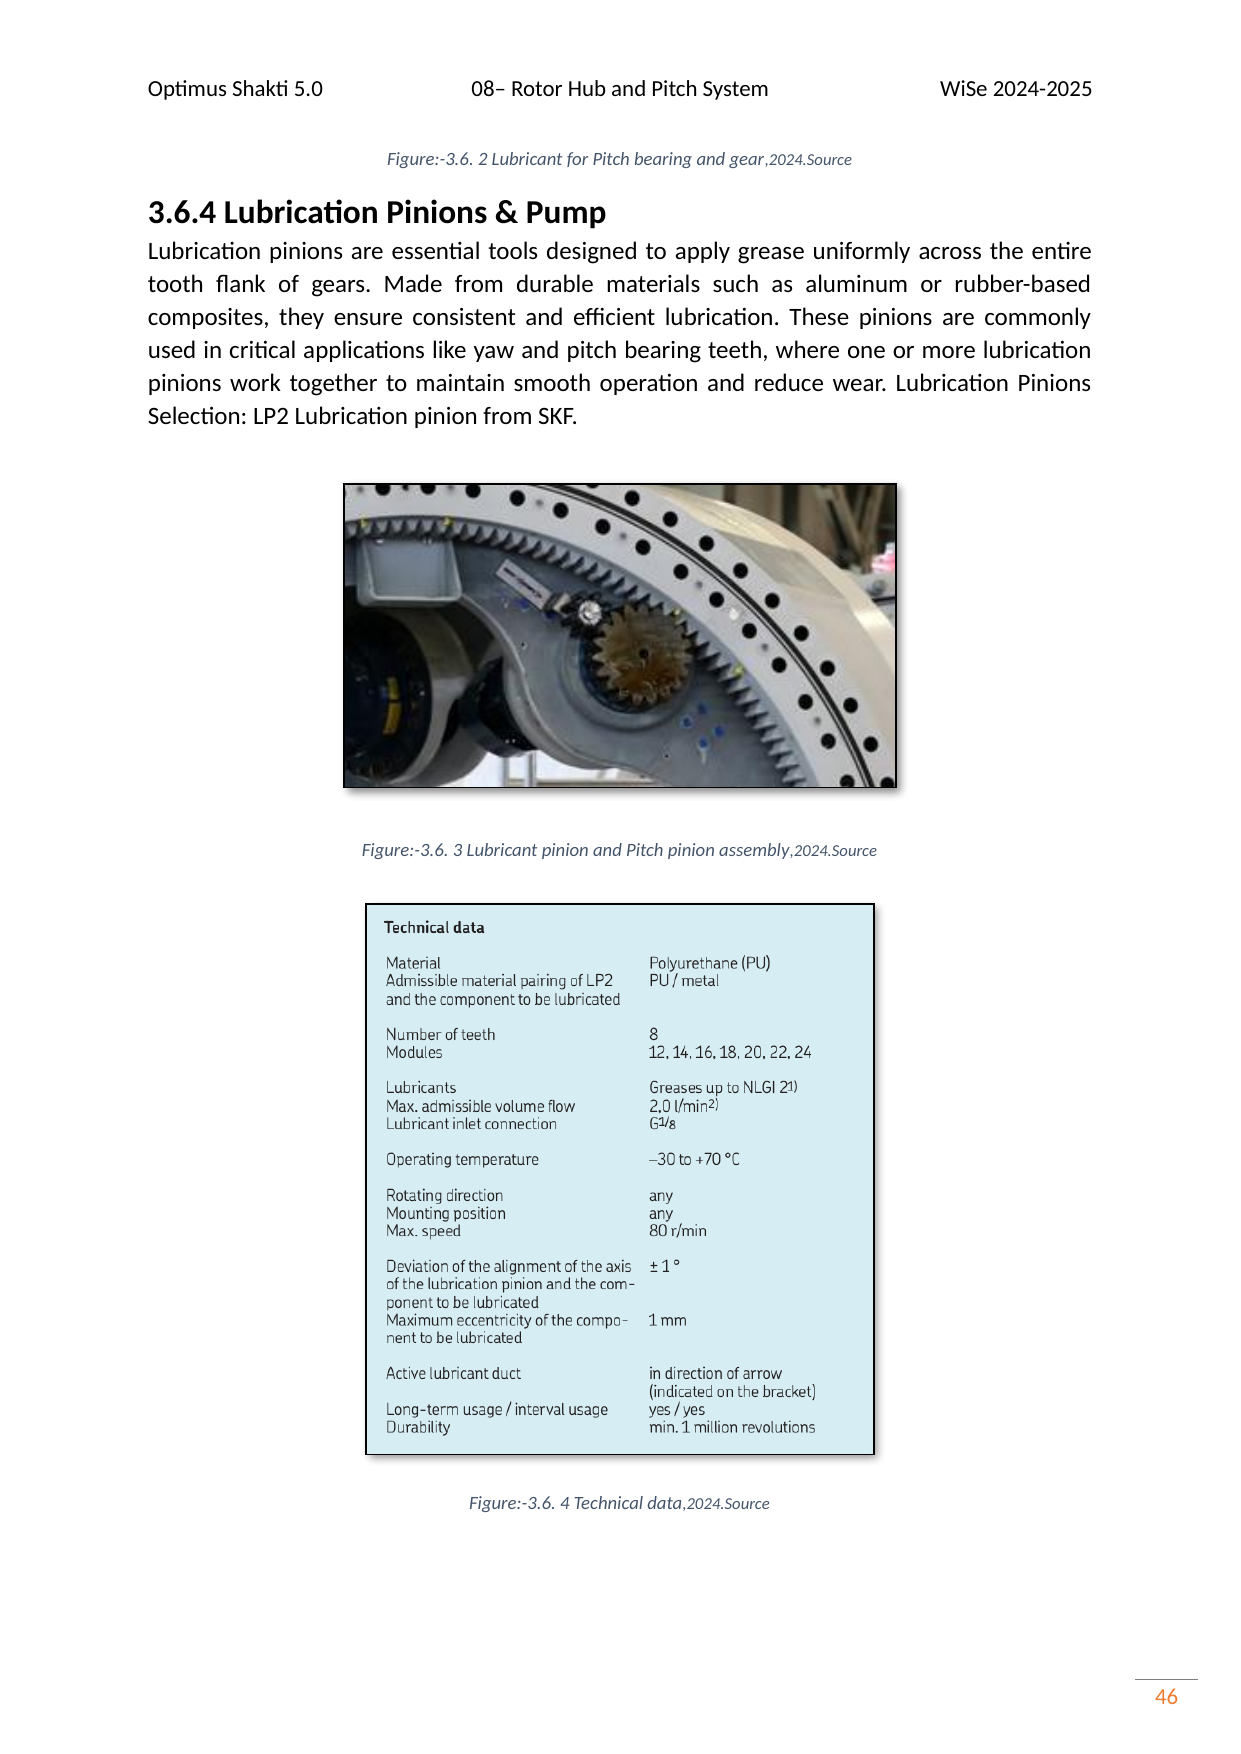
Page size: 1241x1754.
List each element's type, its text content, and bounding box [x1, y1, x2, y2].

text Figure:-3.6. 4 Technical data,2024.Source [148, 1491, 1093, 1514]
text Lubrication pinions are essential tools designed to apply grease uniformly across the entire tooth flank of gears. Made from durable materials such as aluminum or rubber-based composites, they ensure consistent and efficient lubrication. These pinions are commonly used in critical applications like yaw and pitch bearing teeth, where one or more lubrication pinions work together to maintain smooth operation and reduce wear. Lubrication Pinions Selection: LP2 Lubrication pinion from SKF. [148, 235, 1093, 430]
picture [345, 485, 895, 787]
text Figure:-3.6. 3 Lubricant pinion and Pitch pinion assembly,2024.Source [148, 838, 1093, 861]
picture [367, 905, 873, 1454]
subtitle 3.6.4 Lubrication Pinions & Pump [148, 191, 1093, 232]
text Figure:-3.6. 2 Lubricant for Pitch bearing and gear,2024.Source [148, 148, 1093, 171]
